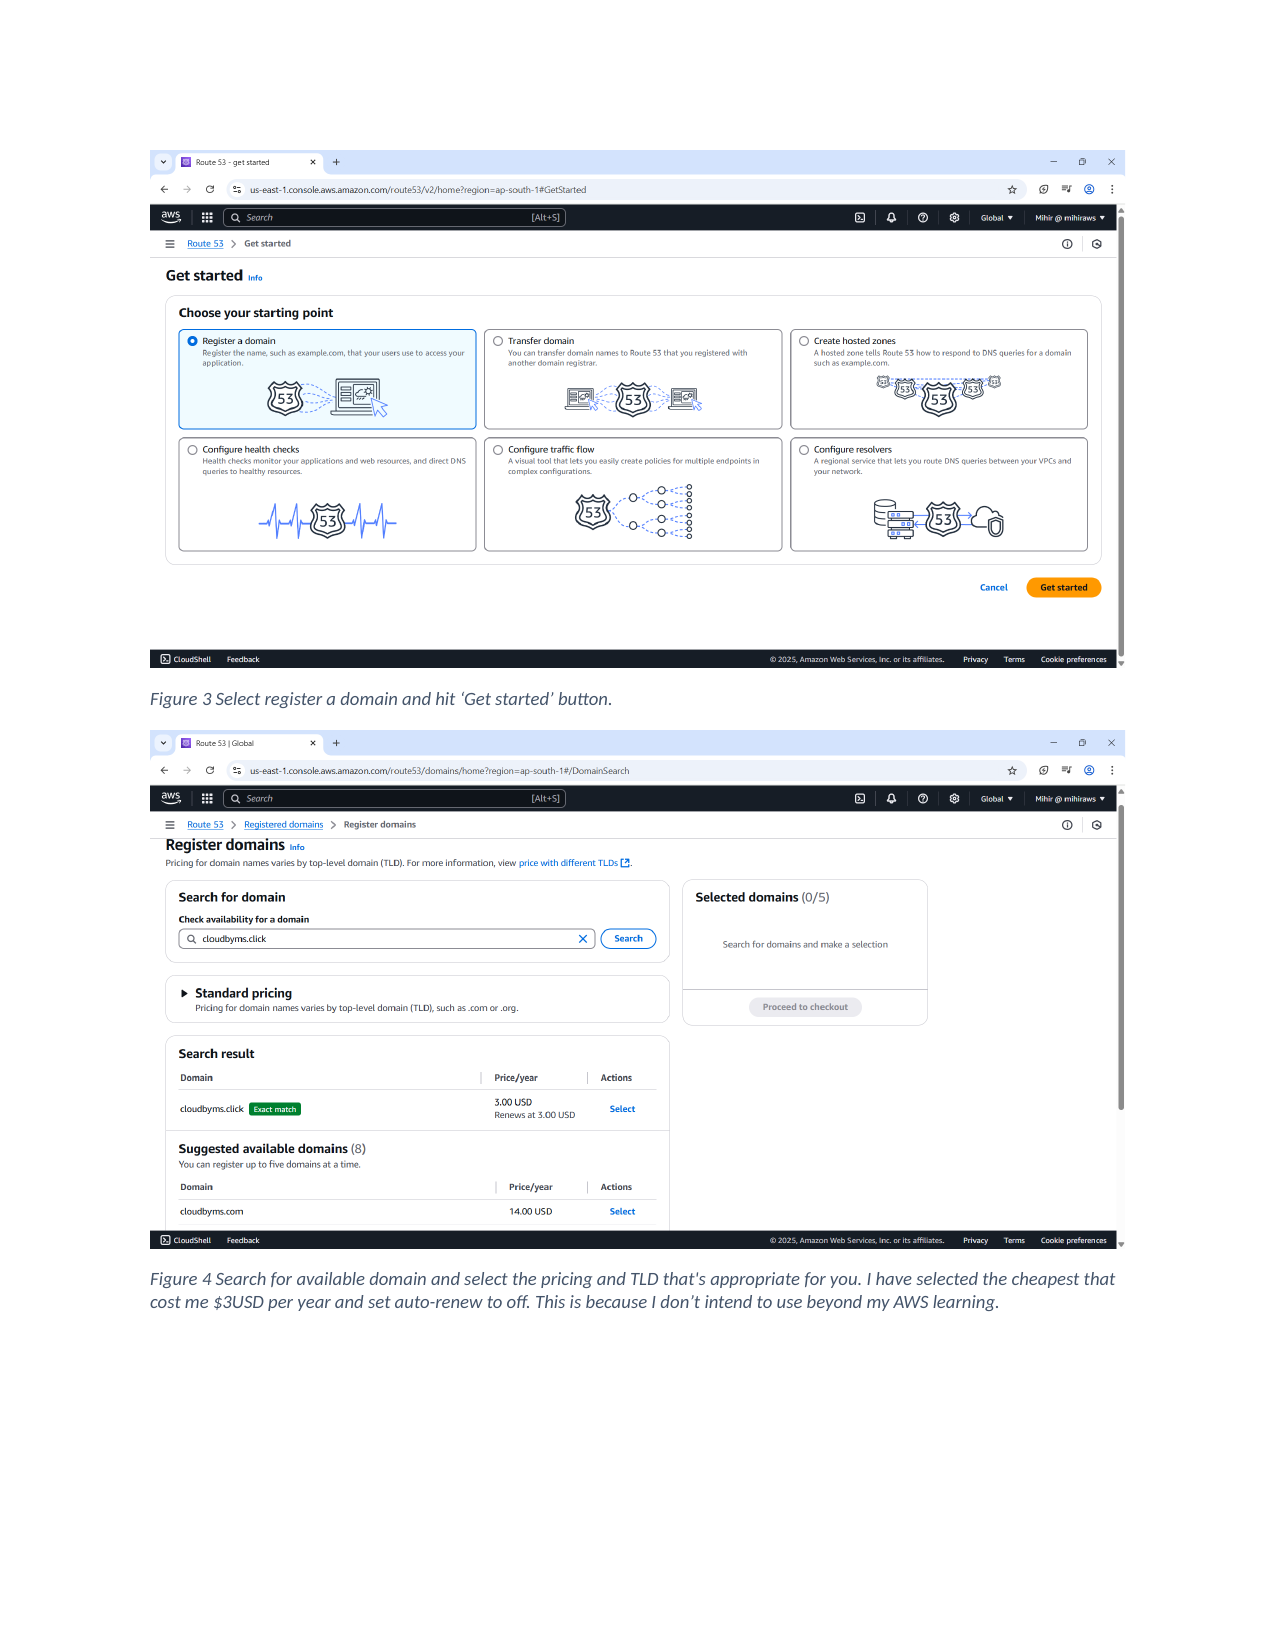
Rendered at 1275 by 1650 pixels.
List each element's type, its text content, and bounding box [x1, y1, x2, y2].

picture [150, 730, 1125, 1249]
text Figure 4 Search for available domain and select the pricing and TLD that's appropriate for you. I have selected the cheapest that cost me $3USD per year and set auto-renew to off. This is because I don’t intend to use beyond my AWS learning. [150, 1267, 1125, 1313]
picture [150, 150, 1125, 668]
text Figure 3 Select register a domain and hit ‘Get started’ button. [150, 687, 1125, 710]
